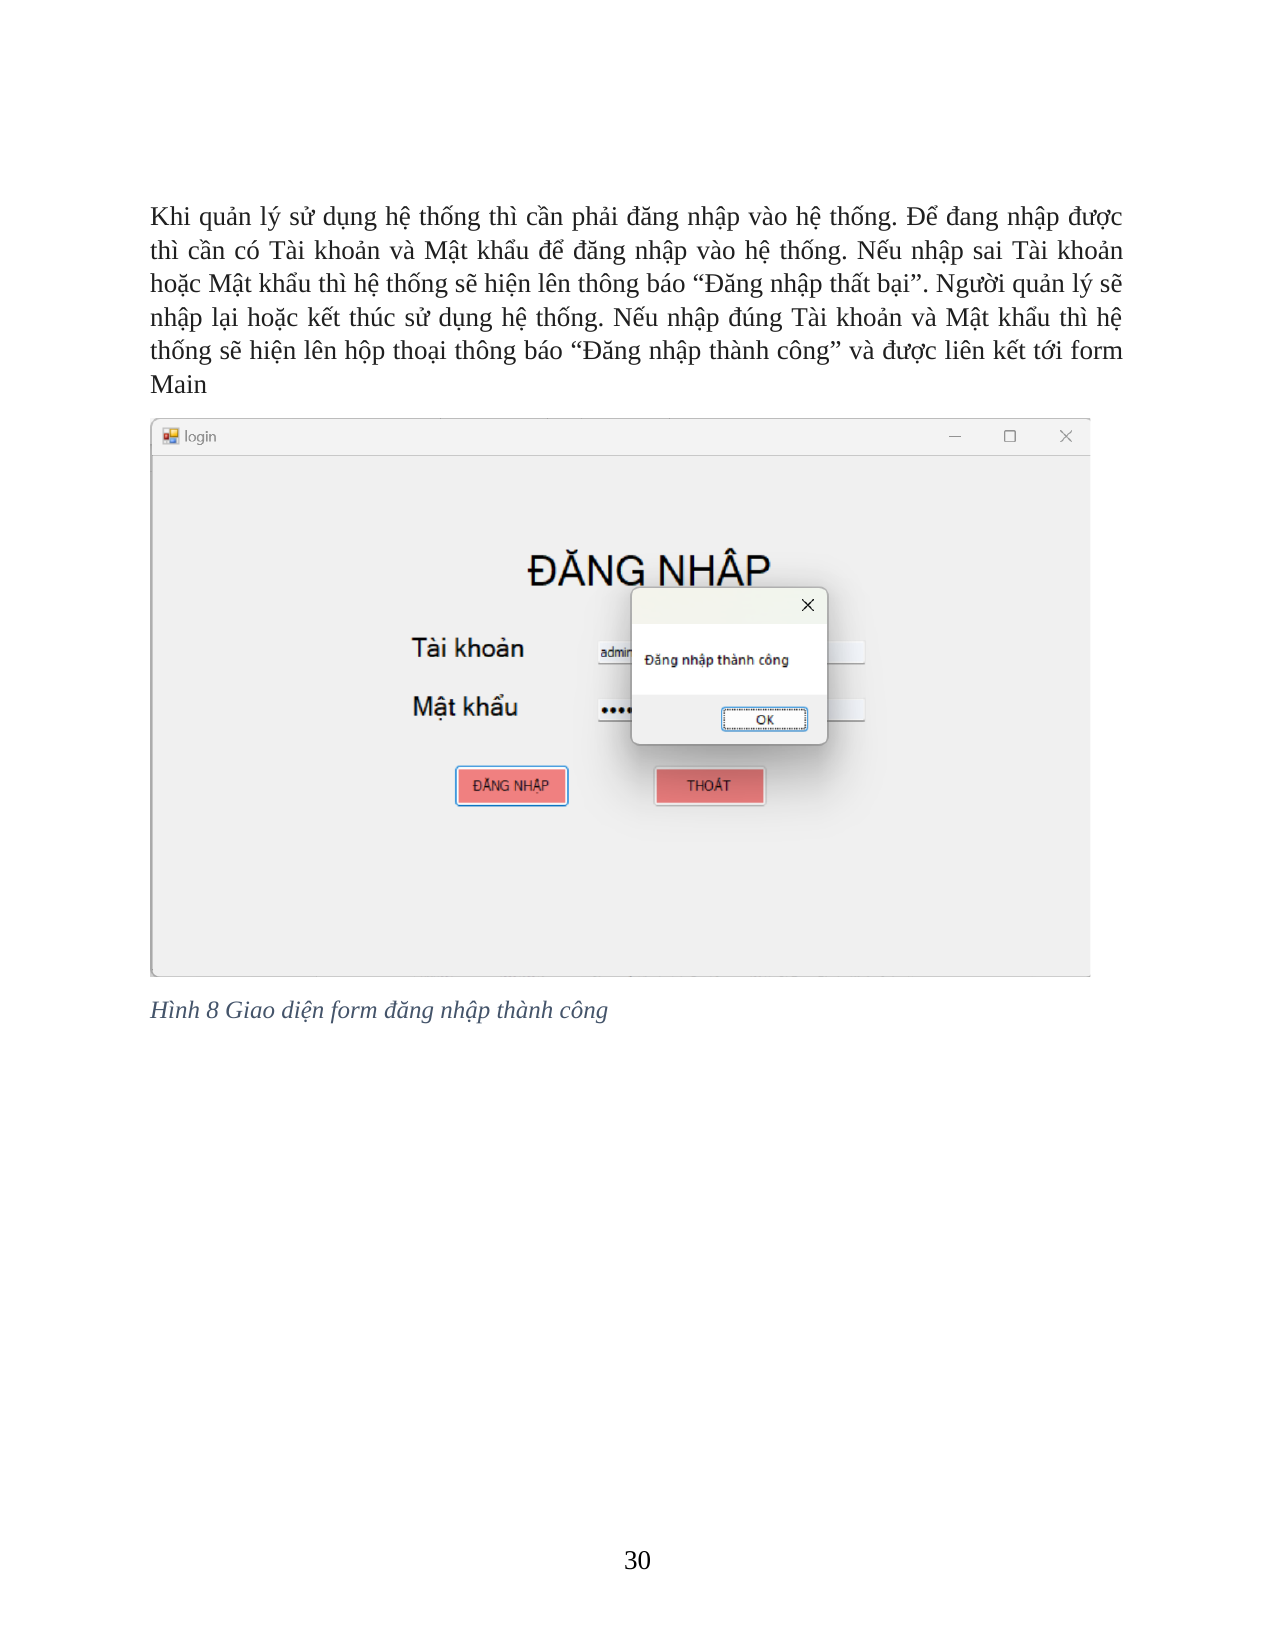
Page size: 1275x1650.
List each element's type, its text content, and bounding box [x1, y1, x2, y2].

text Hình 8 Giao diện form đăng nhập thành công [150, 995, 1125, 1024]
text Khi quản lý sử dụng hệ thống thì cần phải đăng nhập vào hệ thống. Để đang nhập được thì cần có Tài khoản và Mật khẩu để đăng nhập vào hệ thống. Nếu nhập sai Tài khoản hoặc Mật khẩu thì hệ thống sẽ hiện lên thông báo “Đăng nhập thất bại”. Người quản lý sẽ nhập lại hoặc kết thúc sử dụng hệ thống. Nếu nhập đúng Tài khoản và Mật khẩu thì hệ thống sẽ hiện lên hộp thoại thông báo “Đăng nhập thành công” và được liên kết tới form Main [150, 366, 1125, 399]
picture [150, 418, 1091, 977]
